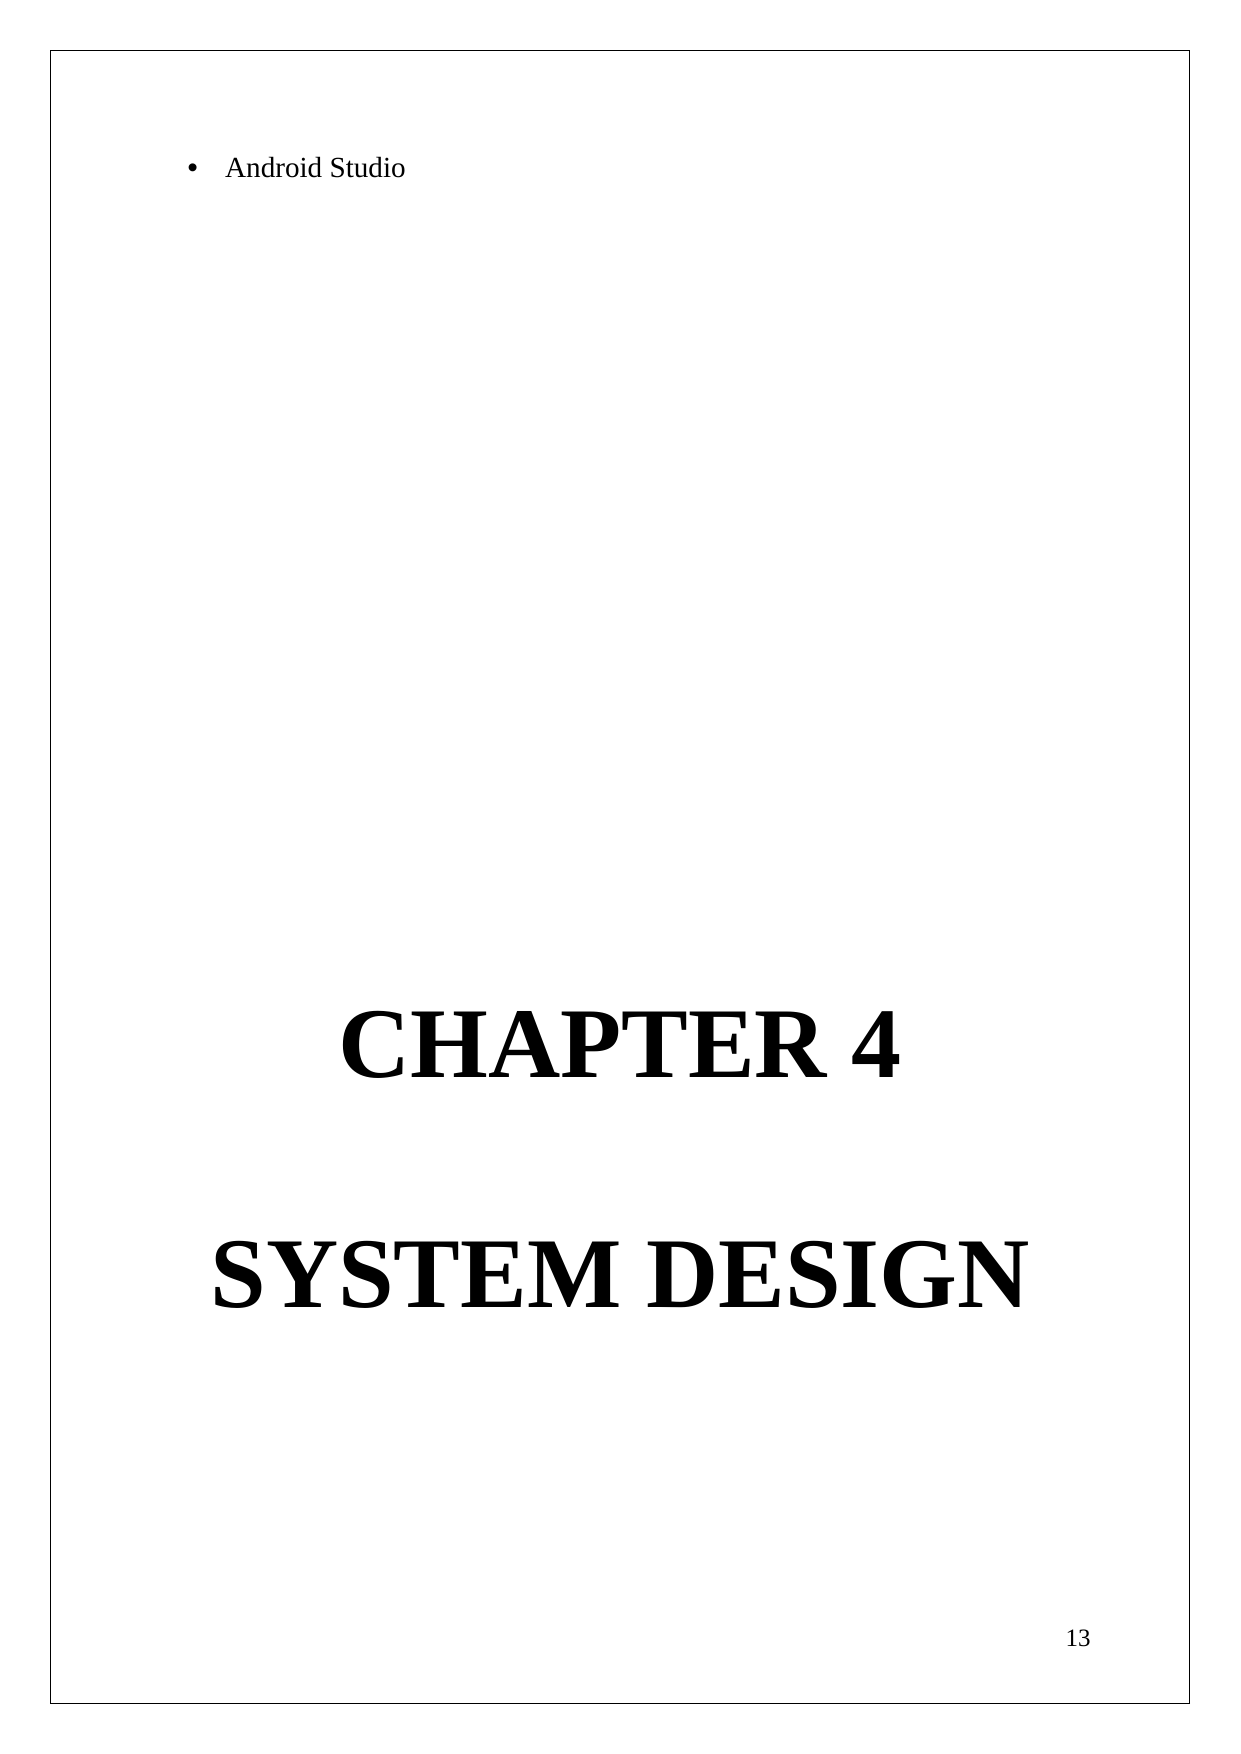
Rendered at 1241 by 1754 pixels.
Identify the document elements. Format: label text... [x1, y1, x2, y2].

text CHAPTER 4 [150, 984, 1090, 1099]
text SYSTEM DESIGN [150, 1214, 1090, 1329]
list Android Studio [187, 150, 1090, 184]
